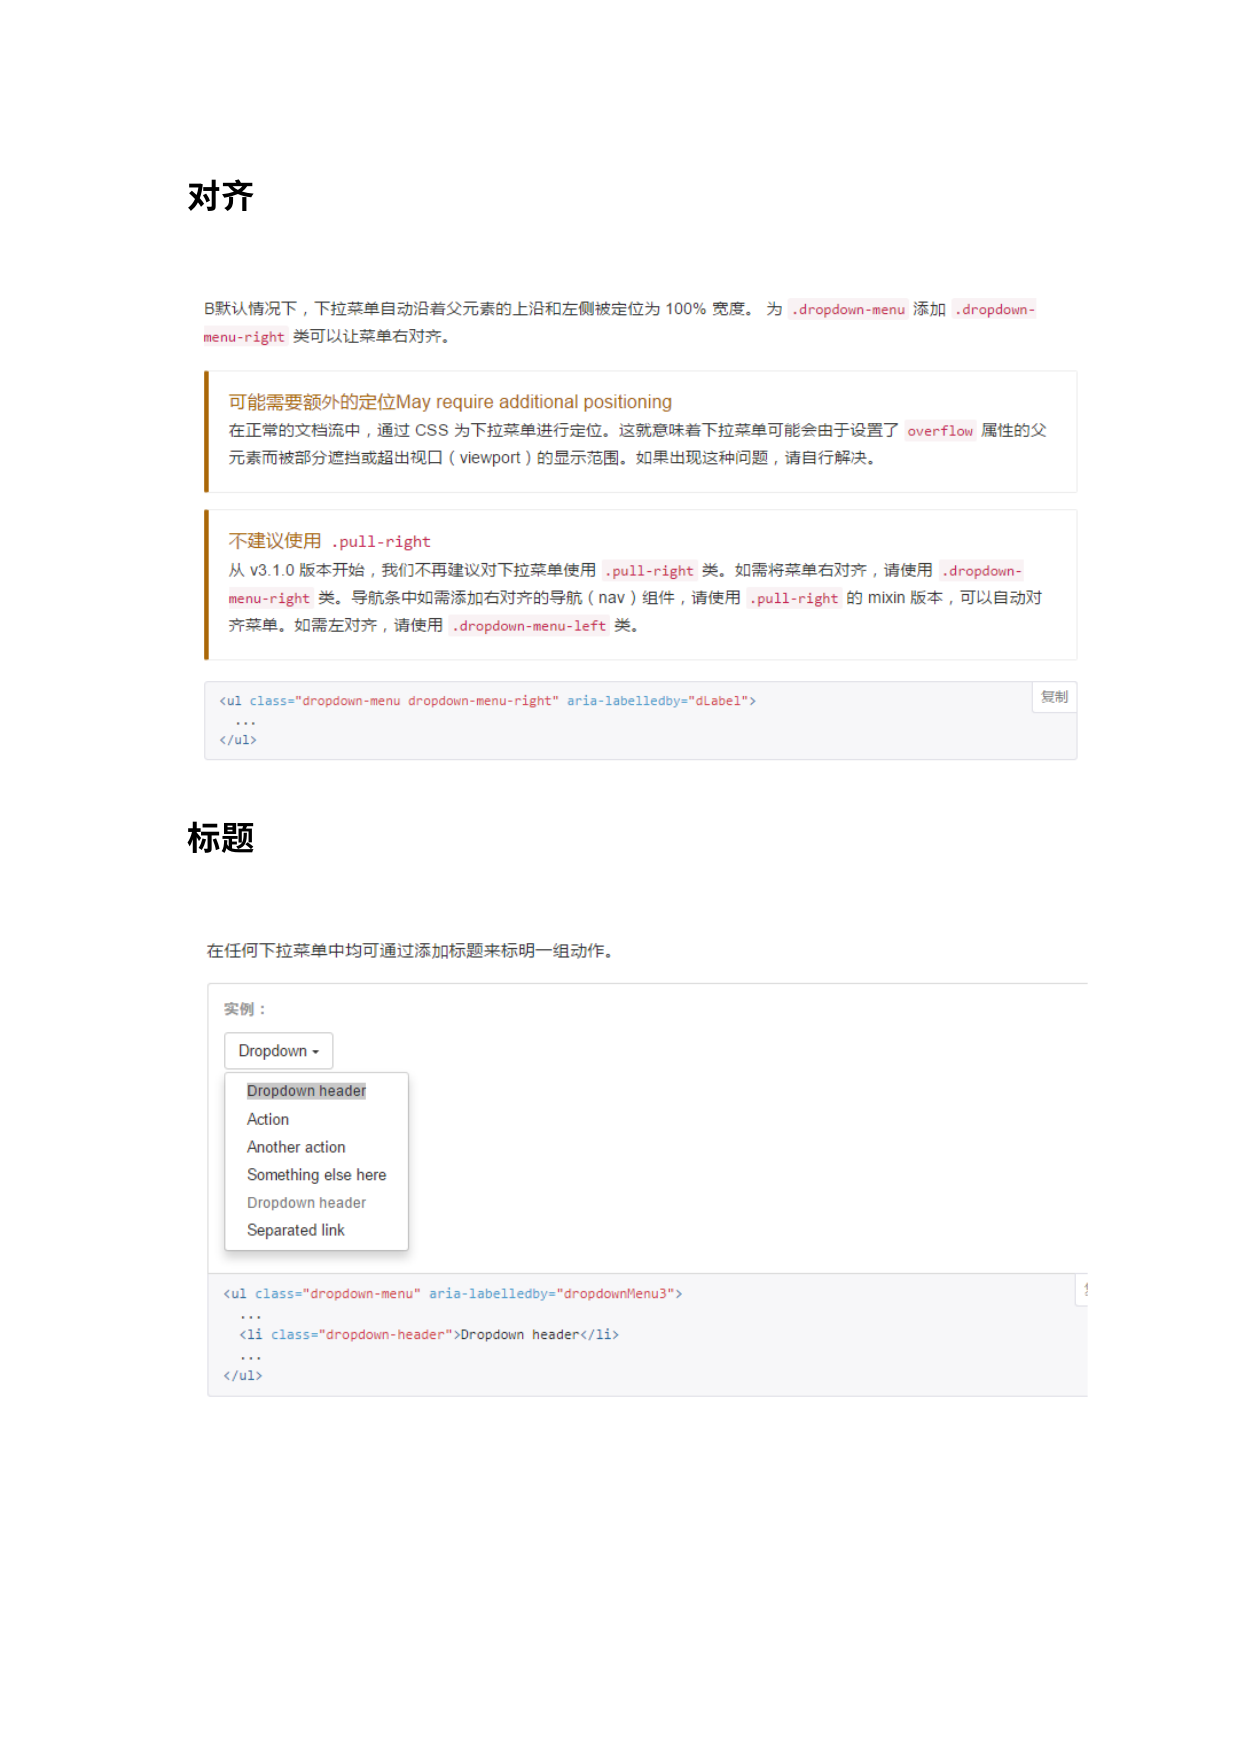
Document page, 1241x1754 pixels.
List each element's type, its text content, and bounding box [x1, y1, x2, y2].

picture [187, 289, 1088, 766]
picture [187, 931, 1088, 1403]
subtitle 标题 [187, 804, 1053, 869]
subtitle 对齐 [187, 162, 1053, 227]
